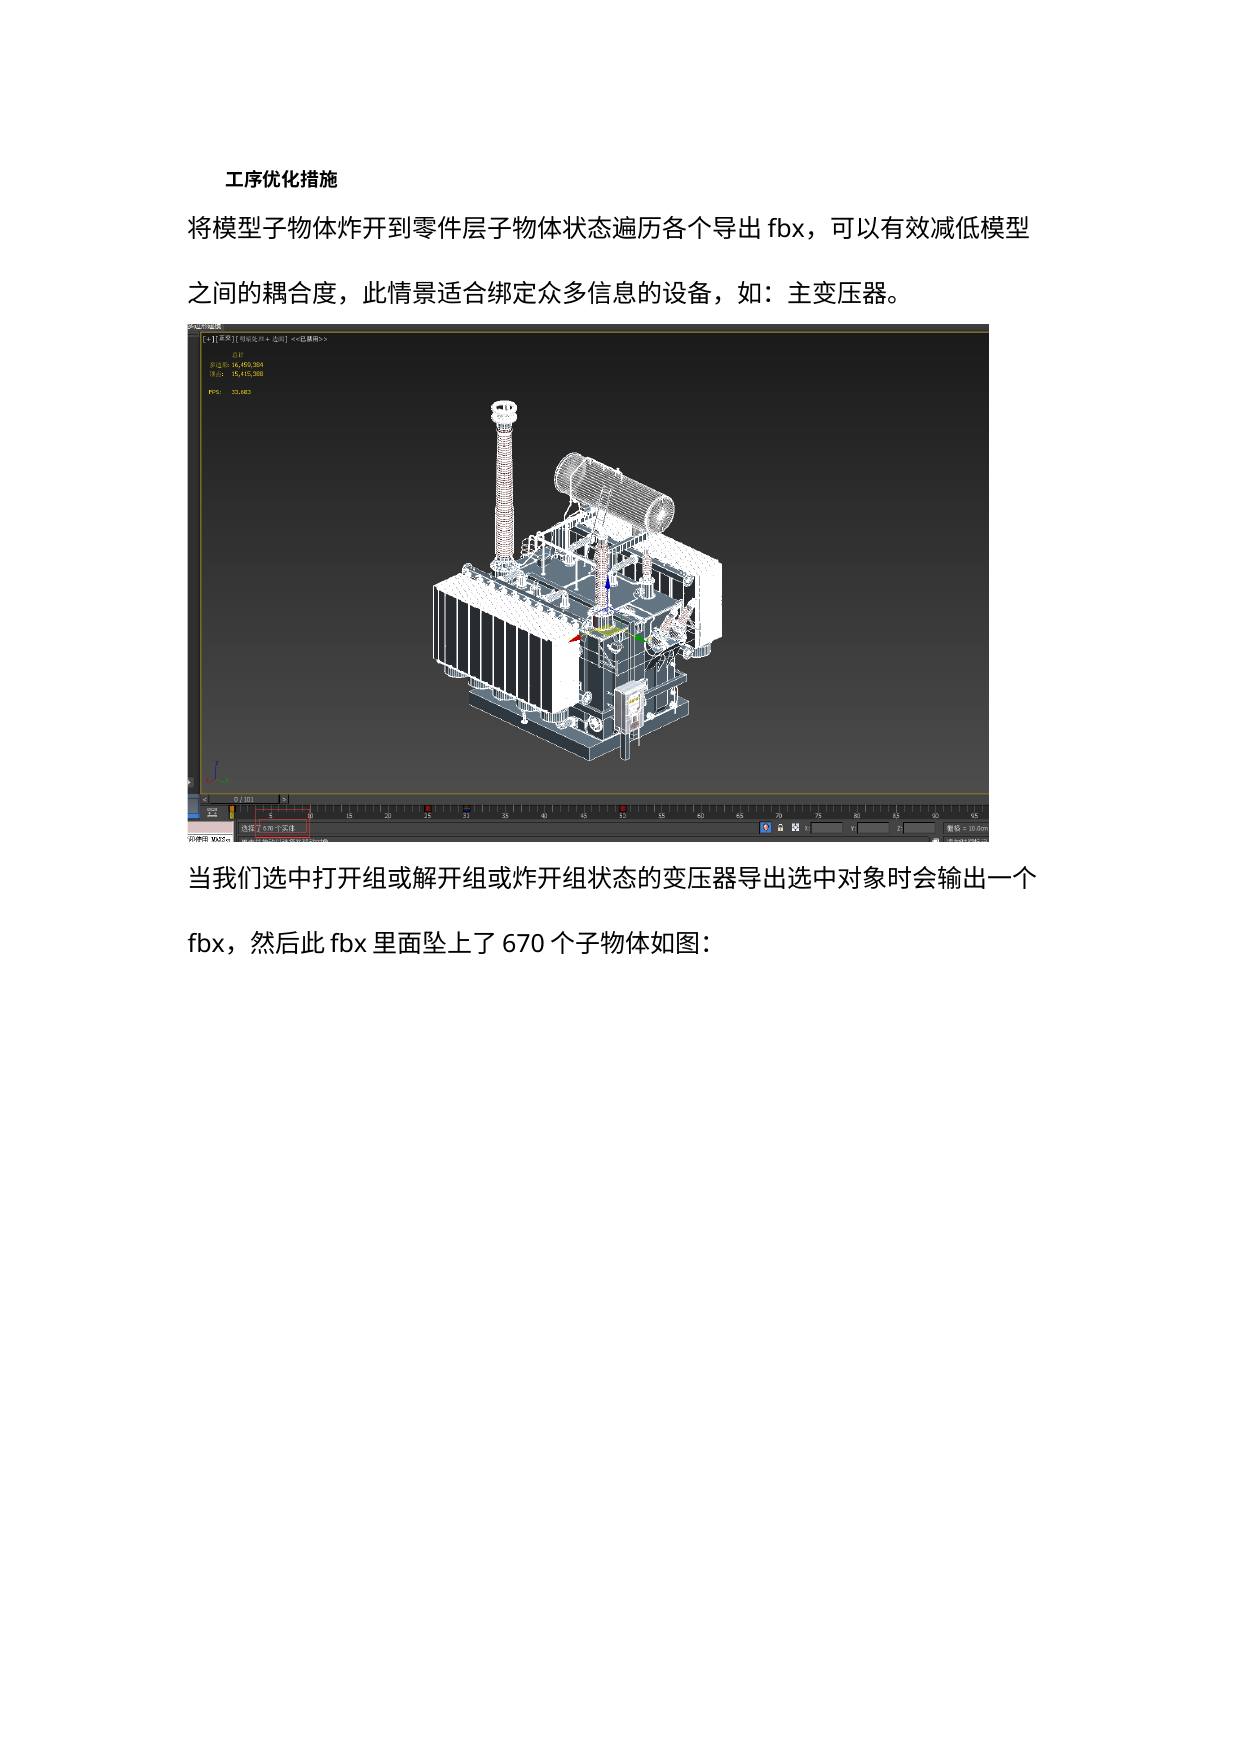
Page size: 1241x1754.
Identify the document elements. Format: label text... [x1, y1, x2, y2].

text 将模型子物体炸开到零件层子物体状态遍历各个导出fbx，可以有效减低模型之间的耦合度，此情景适合绑定众多信息的设备，如：主变压器。 [187, 194, 1053, 324]
text 当我们选中打开组或解开组或炸开组状态的变压器导出选中对象时会输出一个fbx，然后此fbx里面坠上了670个子物体如图： [187, 844, 1053, 974]
picture [187, 324, 989, 842]
text 工序优化措施 [187, 162, 1053, 194]
